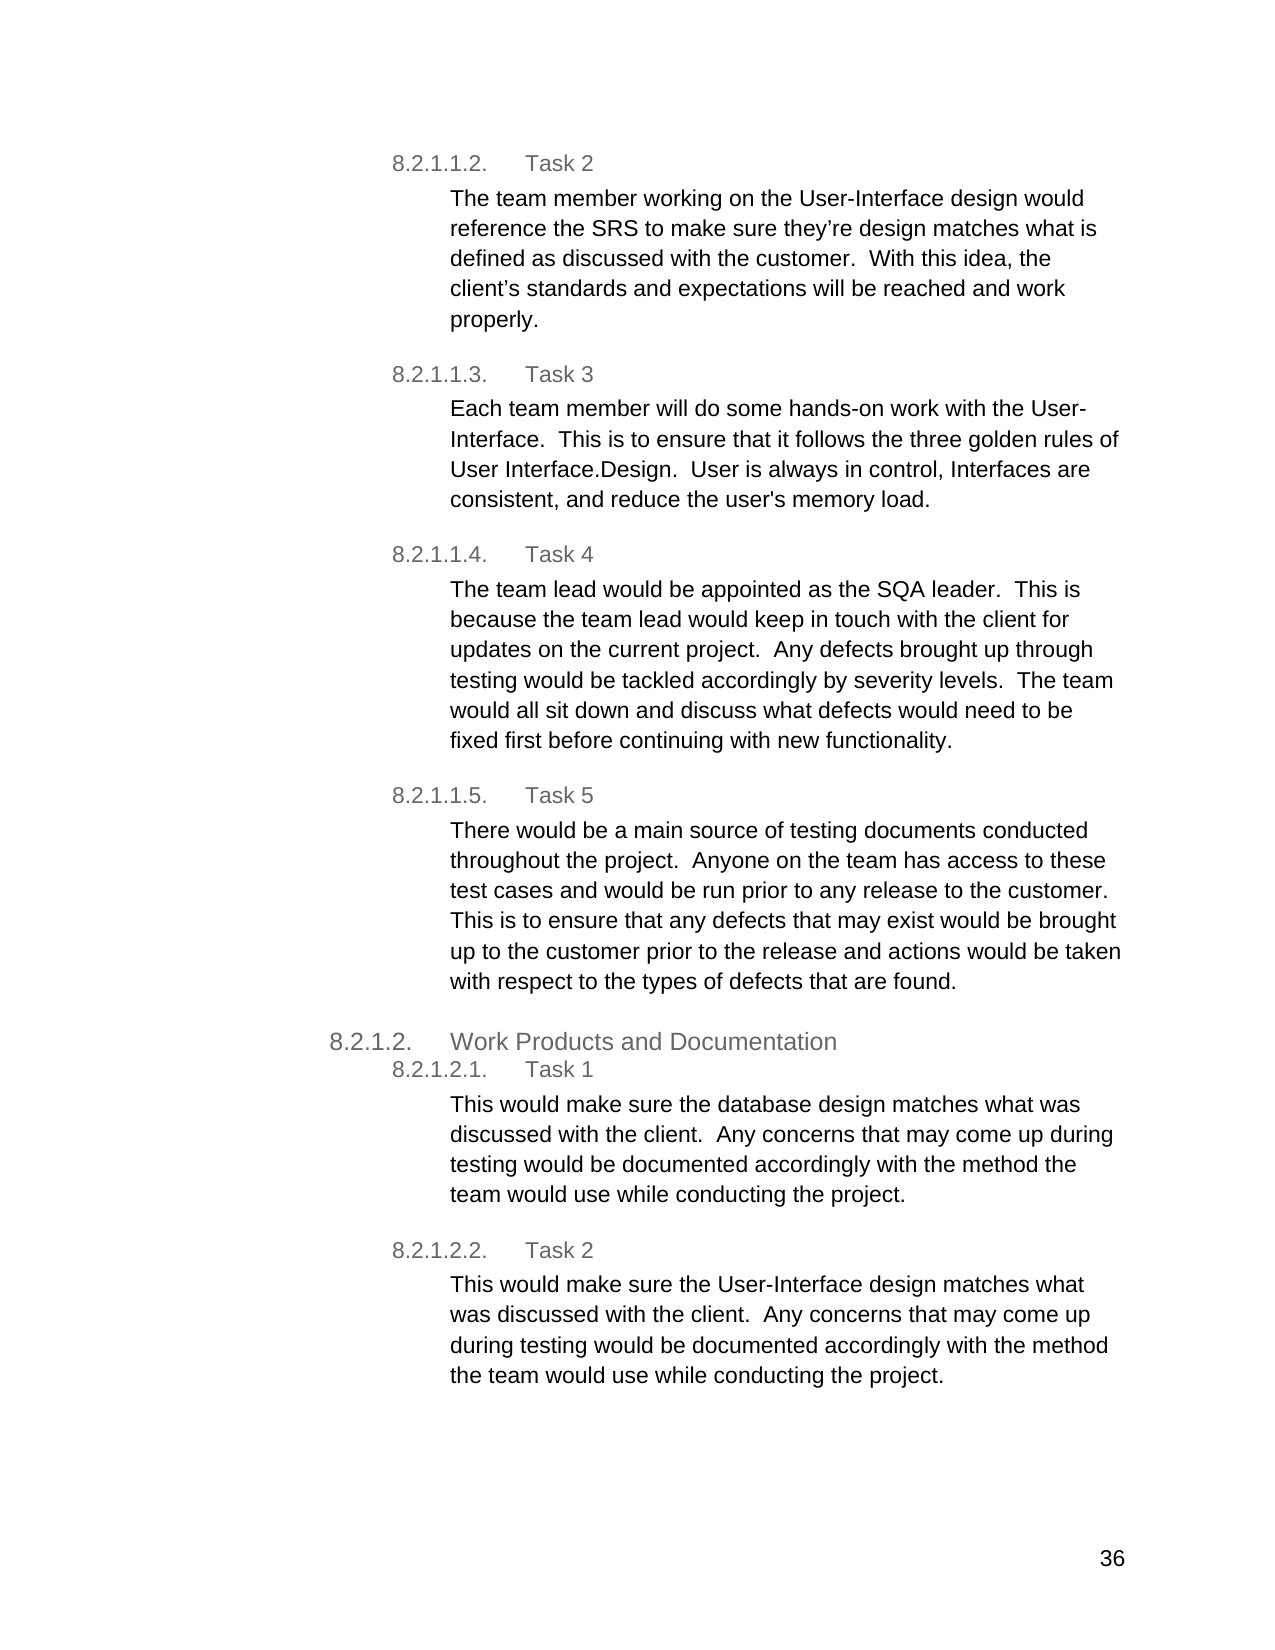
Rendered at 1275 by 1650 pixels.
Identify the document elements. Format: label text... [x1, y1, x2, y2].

subtitle Task 4 [487, 541, 1125, 568]
text This would make sure the User-Interface design matches what was discussed with the client. Any concerns that may come up during testing would be documented accordingly with the method the team would use while conducting the project. [450, 1271, 1125, 1388]
subtitle Task 2 [487, 1237, 1125, 1263]
text The team lead would be appointed as the SQA leader. This is because the team lead would keep in touch with the client for updates on the current project. Any defects brought up through testing would be tackled accordingly by severity levels. The team would all sit down and discuss what defects would need to be fixed first before continuing with new functionality. [450, 576, 1125, 753]
subtitle Task 3 [487, 361, 1125, 387]
subtitle Work Products and Documentation [412, 1027, 1125, 1056]
subtitle Task 2 [487, 150, 1125, 176]
subtitle Task 1 [487, 1056, 1125, 1082]
text There would be a main source of testing documents conducted throughout the project. Anyone on the team has access to these test cases and would be run prior to any release to the customer. This is to ensure that any defects that may exist would be brought up to the customer prior to the release and actions would be taken with respect to the types of defects that are found. [450, 817, 1125, 994]
text This would make sure the database design matches what was discussed with the client. Any concerns that may come up during testing would be documented accordingly with the method the team would use while conducting the project. [450, 1091, 1125, 1208]
subtitle Task 5 [487, 782, 1125, 808]
text The team member working on the User-Interface design would reference the SRS to make sure they’re design matches what is defined as discussed with the customer. With this idea, the client’s standards and expectations will be reached and work properly. [450, 185, 1125, 332]
text Each team member will do some hands-on work with the User-Interface. This is to ensure that it follows the three golden rules of User Interface.Design. User is always in control, Interfaces are consistent, and reduce the user's memory load. [450, 395, 1125, 512]
